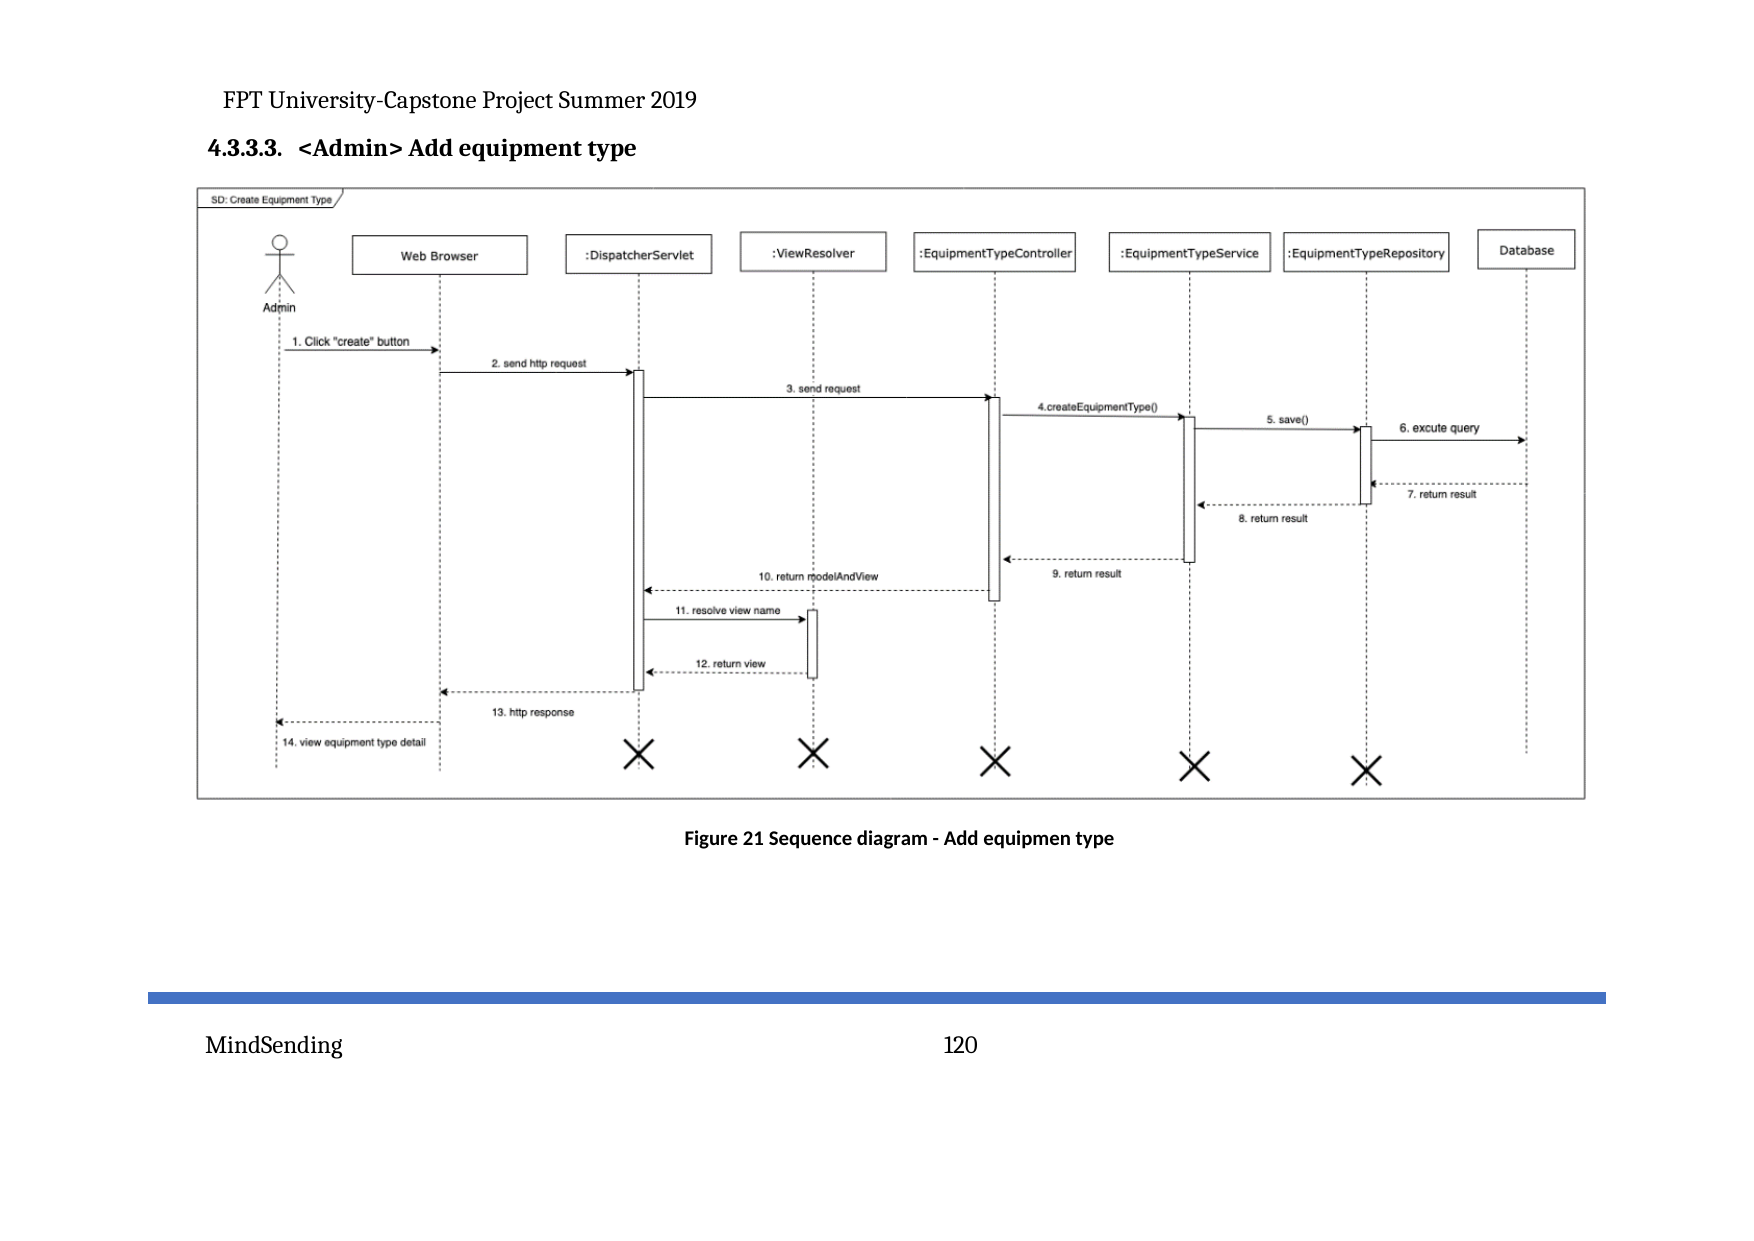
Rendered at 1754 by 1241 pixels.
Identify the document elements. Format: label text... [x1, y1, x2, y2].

subtitle <Admin> Add equipment type [148, 134, 1606, 163]
picture [192, 181, 1591, 806]
text Figure 21 Sequence diagram - Add equipmen type [193, 825, 1606, 850]
